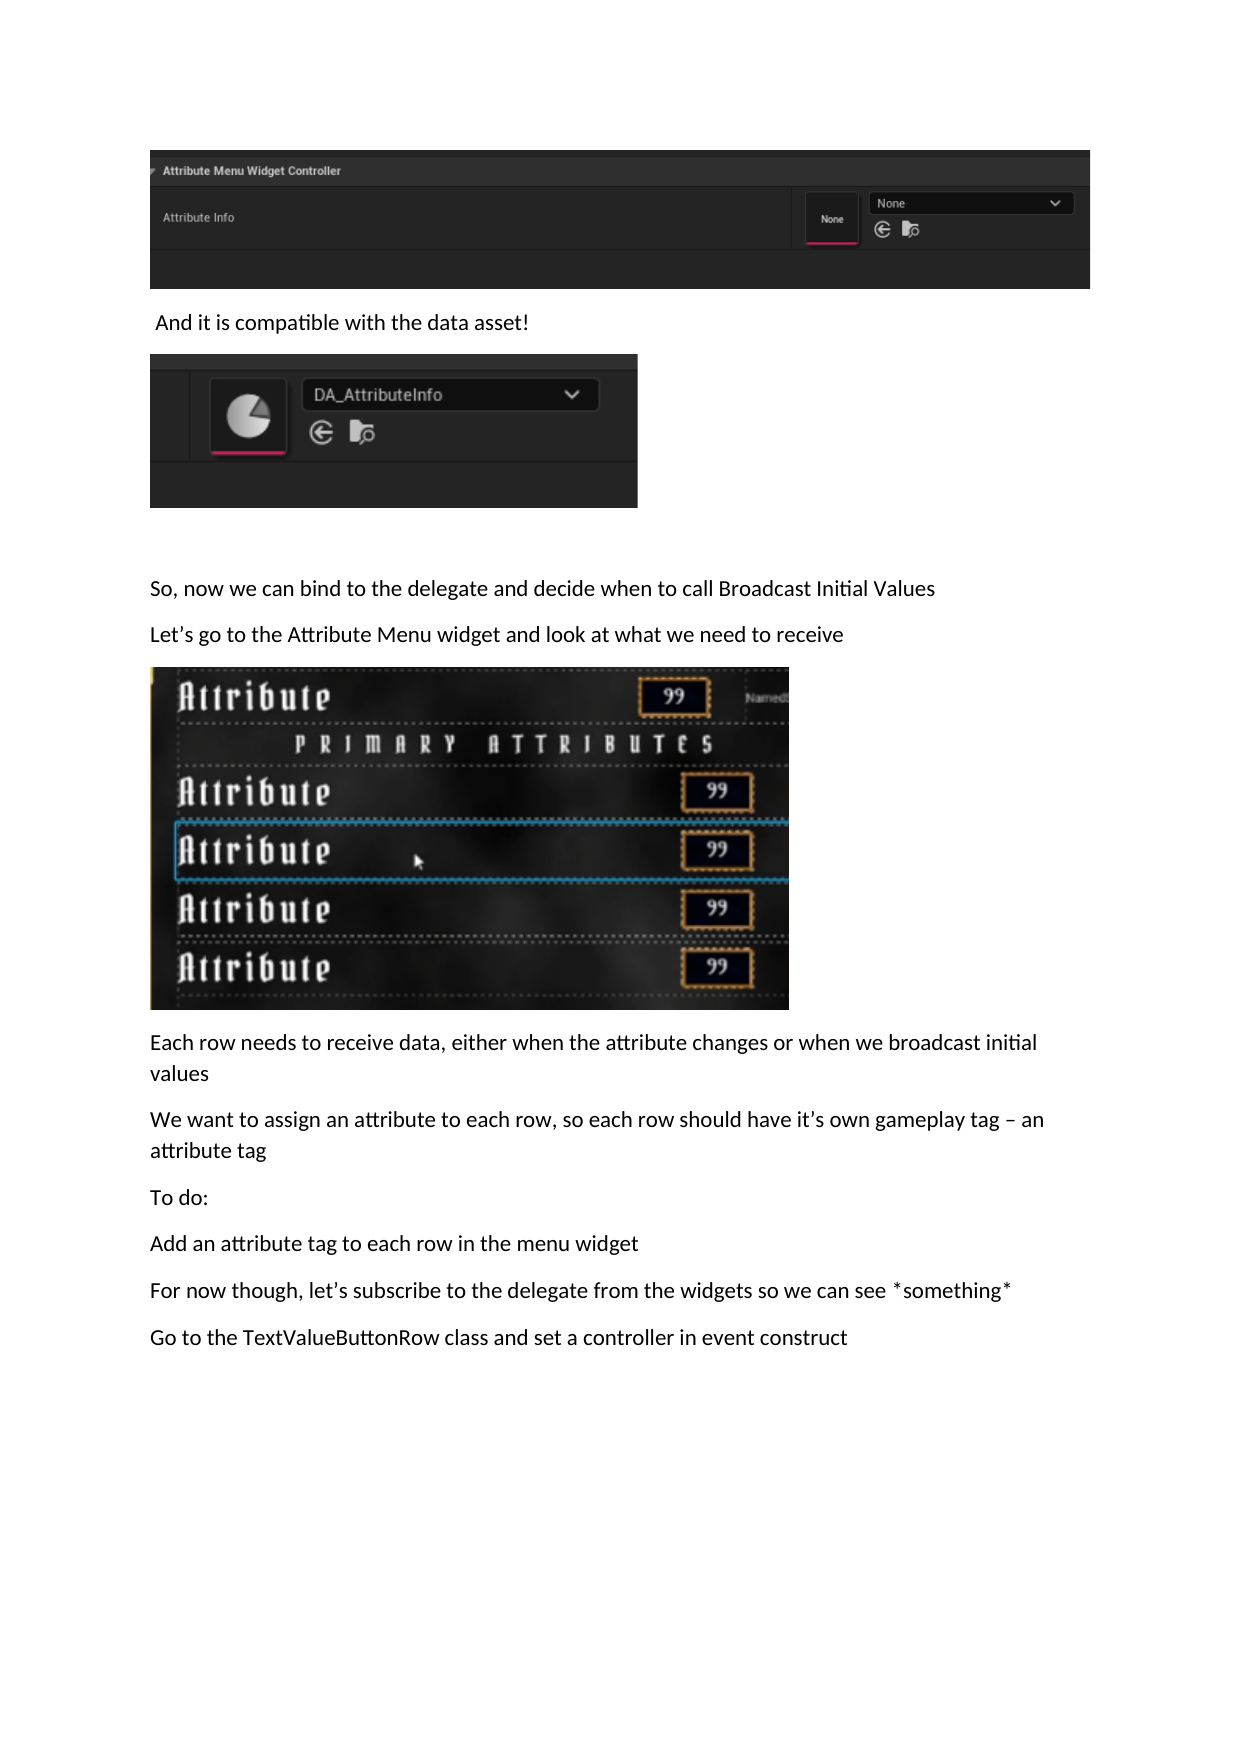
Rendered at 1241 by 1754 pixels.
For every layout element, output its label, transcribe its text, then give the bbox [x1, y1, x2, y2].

picture [150, 667, 789, 1010]
picture [150, 150, 1091, 289]
text So, now we can bind to the delegate and decide when to call Broadcast Initial Values [150, 574, 1090, 602]
picture [150, 354, 638, 508]
text We want to assign an attribute to each row, so each row should have it’s own gameplay tag – an attribute tag [150, 1106, 1090, 1164]
text For now though, let’s subscribe to the delegate from the widgets so we can see *something* [150, 1276, 1090, 1304]
text Go to the TextValueButtonRow class and set a controller in event construct [150, 1323, 1090, 1351]
text And it is compatible with the data asset! [150, 308, 1090, 336]
text Each row needs to receive data, either when the attribute changes or when we broadcast initial values [150, 1028, 1090, 1087]
text To do: [150, 1183, 1090, 1211]
text Let’s go to the Attribute Menu widget and look at what we need to receive [150, 621, 1090, 648]
text Add an attribute tag to each row in the menu widget [150, 1229, 1090, 1257]
